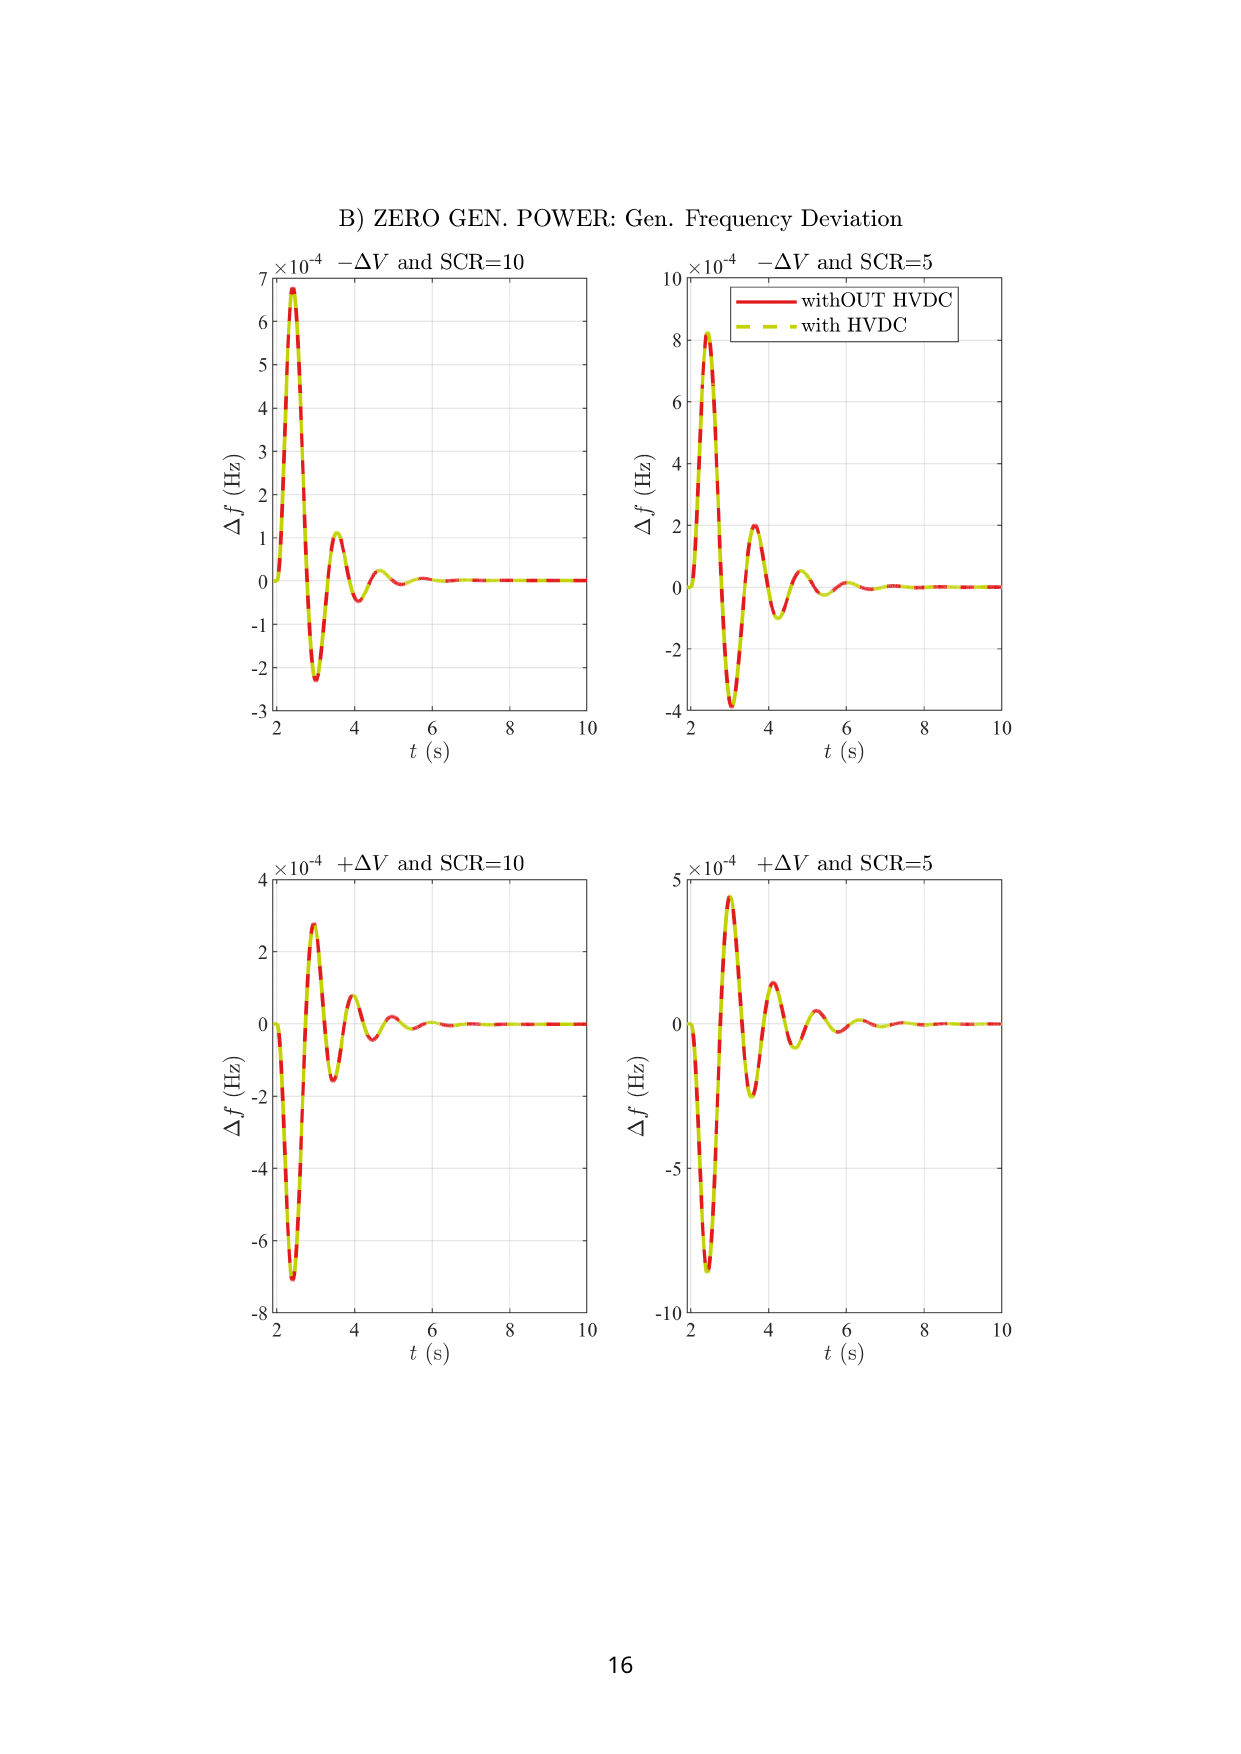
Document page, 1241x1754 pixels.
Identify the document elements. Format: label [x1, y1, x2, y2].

picture [150, 150, 1091, 1452]
